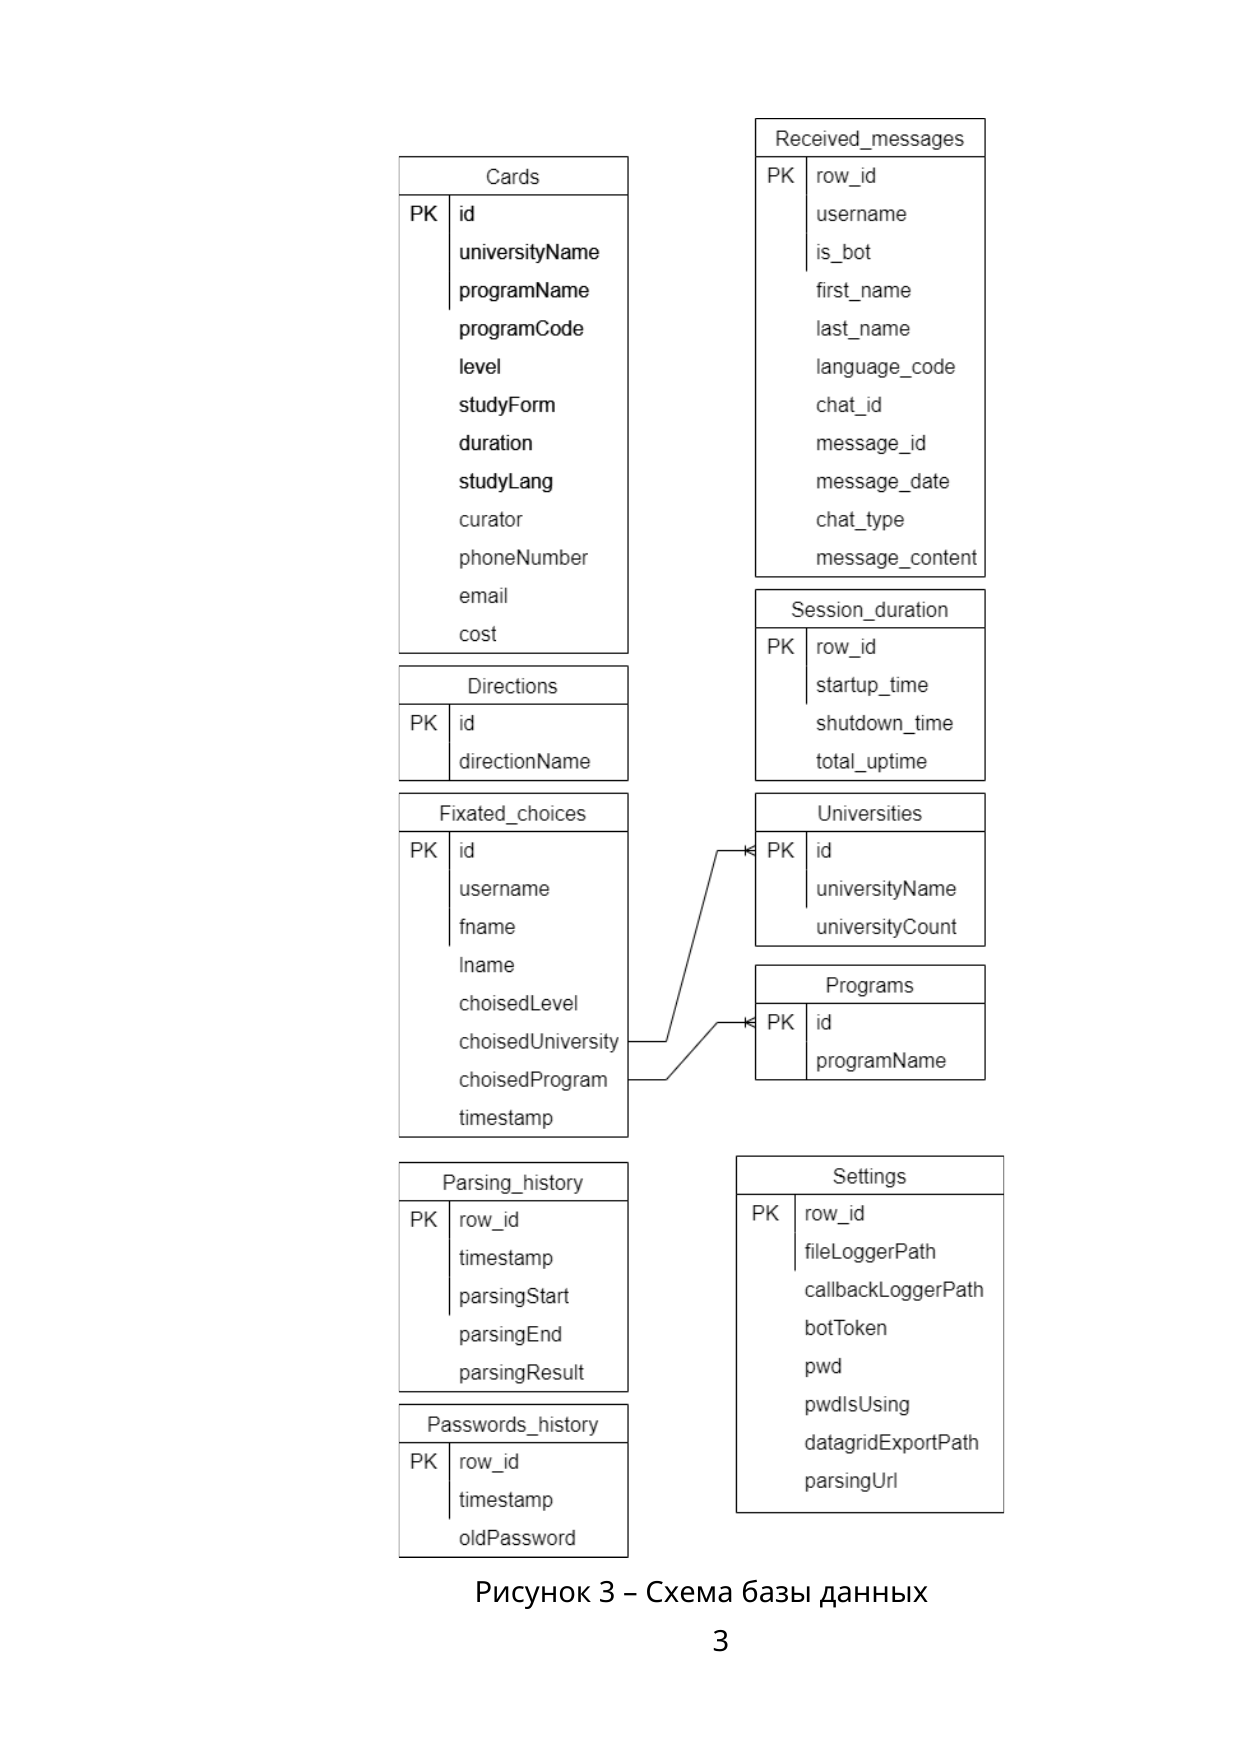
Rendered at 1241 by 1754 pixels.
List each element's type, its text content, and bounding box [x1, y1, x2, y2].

picture [398, 118, 1005, 1558]
text Рисунок 3 – Схема базы данных [177, 1572, 1152, 1611]
